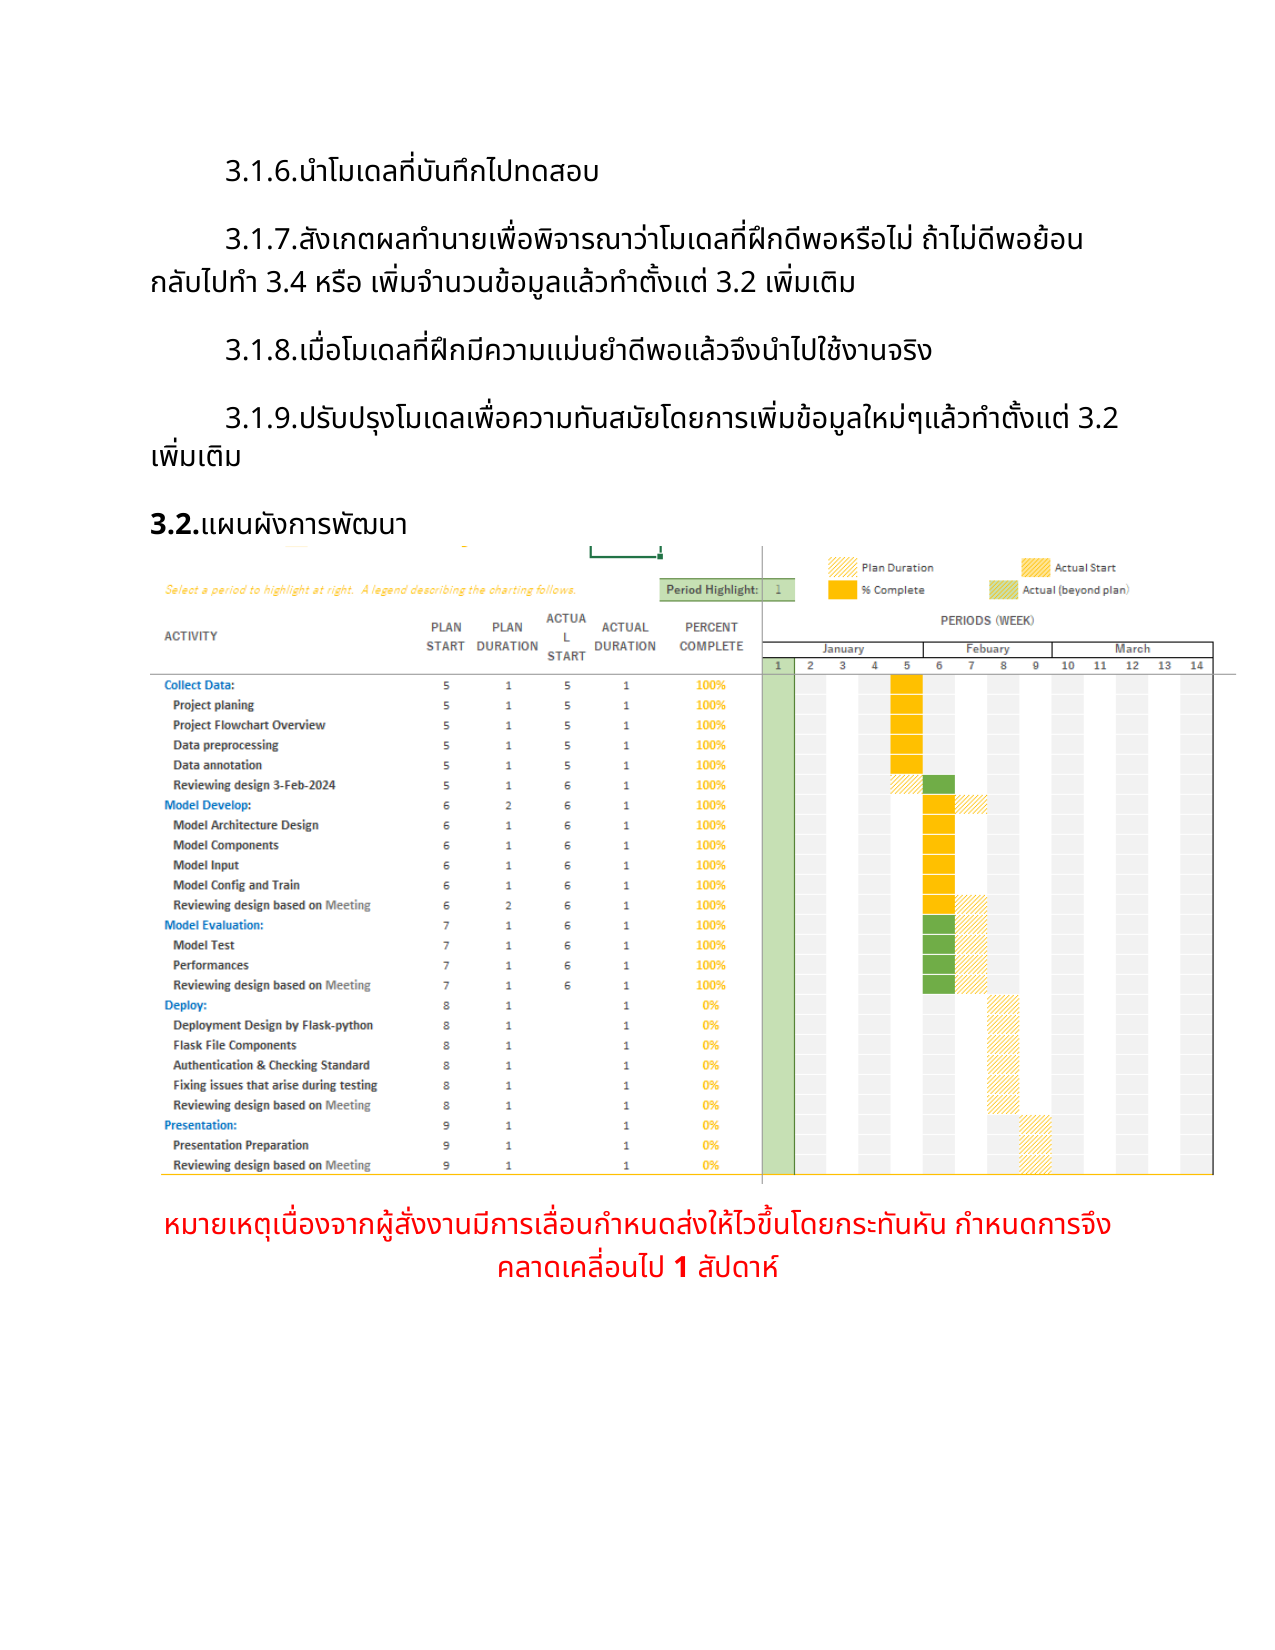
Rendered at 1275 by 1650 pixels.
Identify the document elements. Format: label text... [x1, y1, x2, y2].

text 3.1.8.เมื่อโมเดลที่ฝึกมีความแม่นยำดีพอแล้วจึงนำไปใช้งานจริง [150, 329, 1125, 372]
text 3.2.แผนผังการพัฒนา [150, 503, 1125, 546]
text หมายเหตุเนื่องจากผู้สั่งงานมีการเลื่อนกำหนดส่งให้ไวขึ้นโดยกระทันหัน กำหนดการจึงคลาดเคลี่อนไป 1 สัปดาห์ [150, 1209, 1125, 1290]
picture [150, 546, 1237, 1184]
text 3.1.7.สังเกตผลทำนายเพื่อพิจารณาว่าโมเดลที่ฝึกดีพอหรือไม่ ถ้าไม่ดีพอย้อนกลับไปทำ 3.4 หรือ เพิ่มจำนวนข้อมูลแล้วทำตั้งแต่ 3.2 เพิ่มเติม [150, 218, 1125, 304]
text 3.1.6.นำโมเดลที่บันทึกไปทดสอบ [150, 150, 1125, 193]
text 3.1.9.ปรับปรุงโมเดลเพื่อความทันสมัยโดยการเพิ่มข้อมูลใหม่ๆแล้วทำตั้งแต่ 3.2 เพิ่มเติม [150, 397, 1125, 478]
